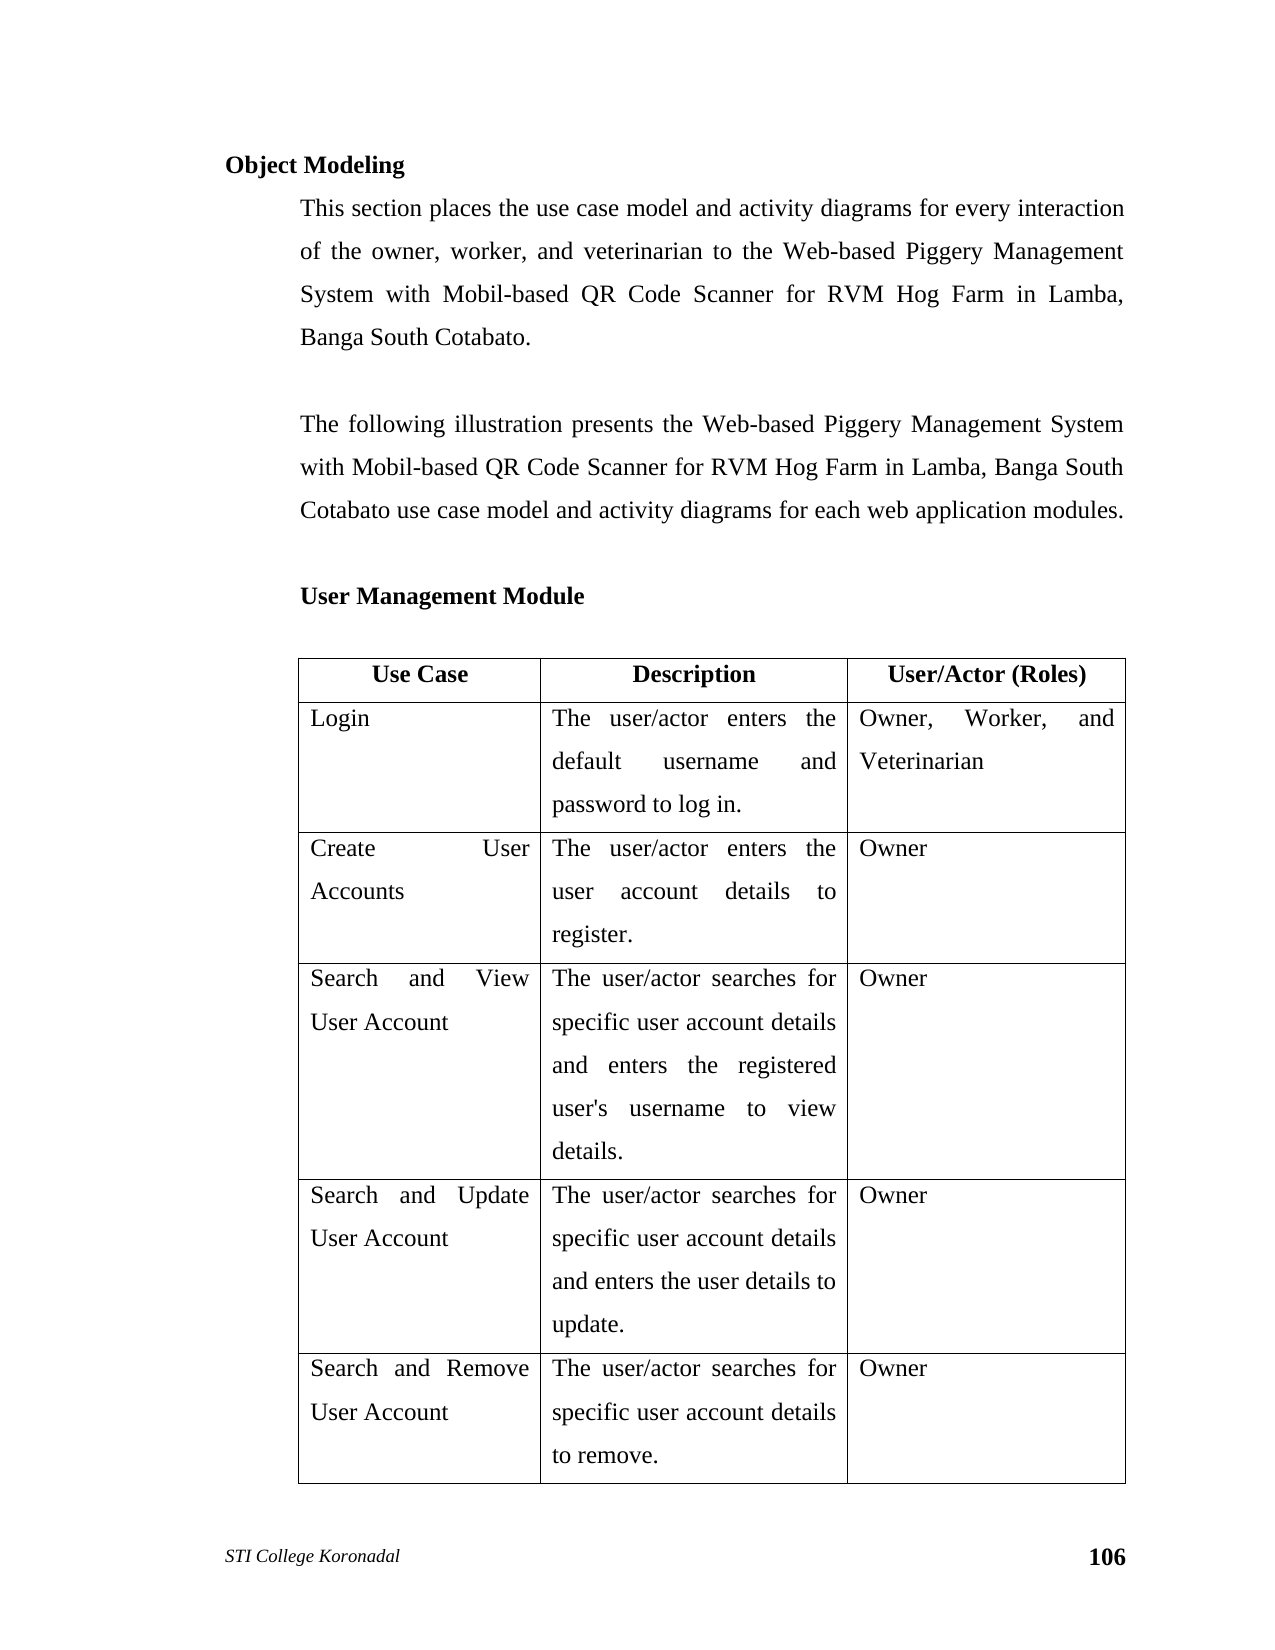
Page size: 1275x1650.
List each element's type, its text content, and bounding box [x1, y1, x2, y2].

text The following illustration presents the Web-based Piggery Management System with Mobil-based QR Code Scanner for RVM Hog Farm in Lamba, Banga South Cotabato use case model and activity diagrams for each web application modules. [300, 409, 1125, 567]
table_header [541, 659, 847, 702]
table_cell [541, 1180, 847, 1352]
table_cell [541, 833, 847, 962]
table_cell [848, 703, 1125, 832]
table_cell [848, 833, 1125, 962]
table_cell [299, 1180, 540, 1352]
subtitle Object Modeling [225, 150, 1125, 179]
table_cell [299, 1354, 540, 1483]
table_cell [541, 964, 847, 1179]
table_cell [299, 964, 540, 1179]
text This section places the use case model and activity diagrams for every interaction of the owner, worker, and veterinarian to the Web-based Piggery Management System with Mobil-based QR Code Scanner for RVM Hog Farm in Lamba, Banga South Cotabato. [300, 193, 1125, 351]
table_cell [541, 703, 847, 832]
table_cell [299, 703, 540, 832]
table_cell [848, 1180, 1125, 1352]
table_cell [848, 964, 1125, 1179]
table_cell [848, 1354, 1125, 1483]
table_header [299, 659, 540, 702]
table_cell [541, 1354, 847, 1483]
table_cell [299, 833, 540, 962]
text User Management Module [225, 581, 1125, 610]
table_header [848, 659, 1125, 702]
